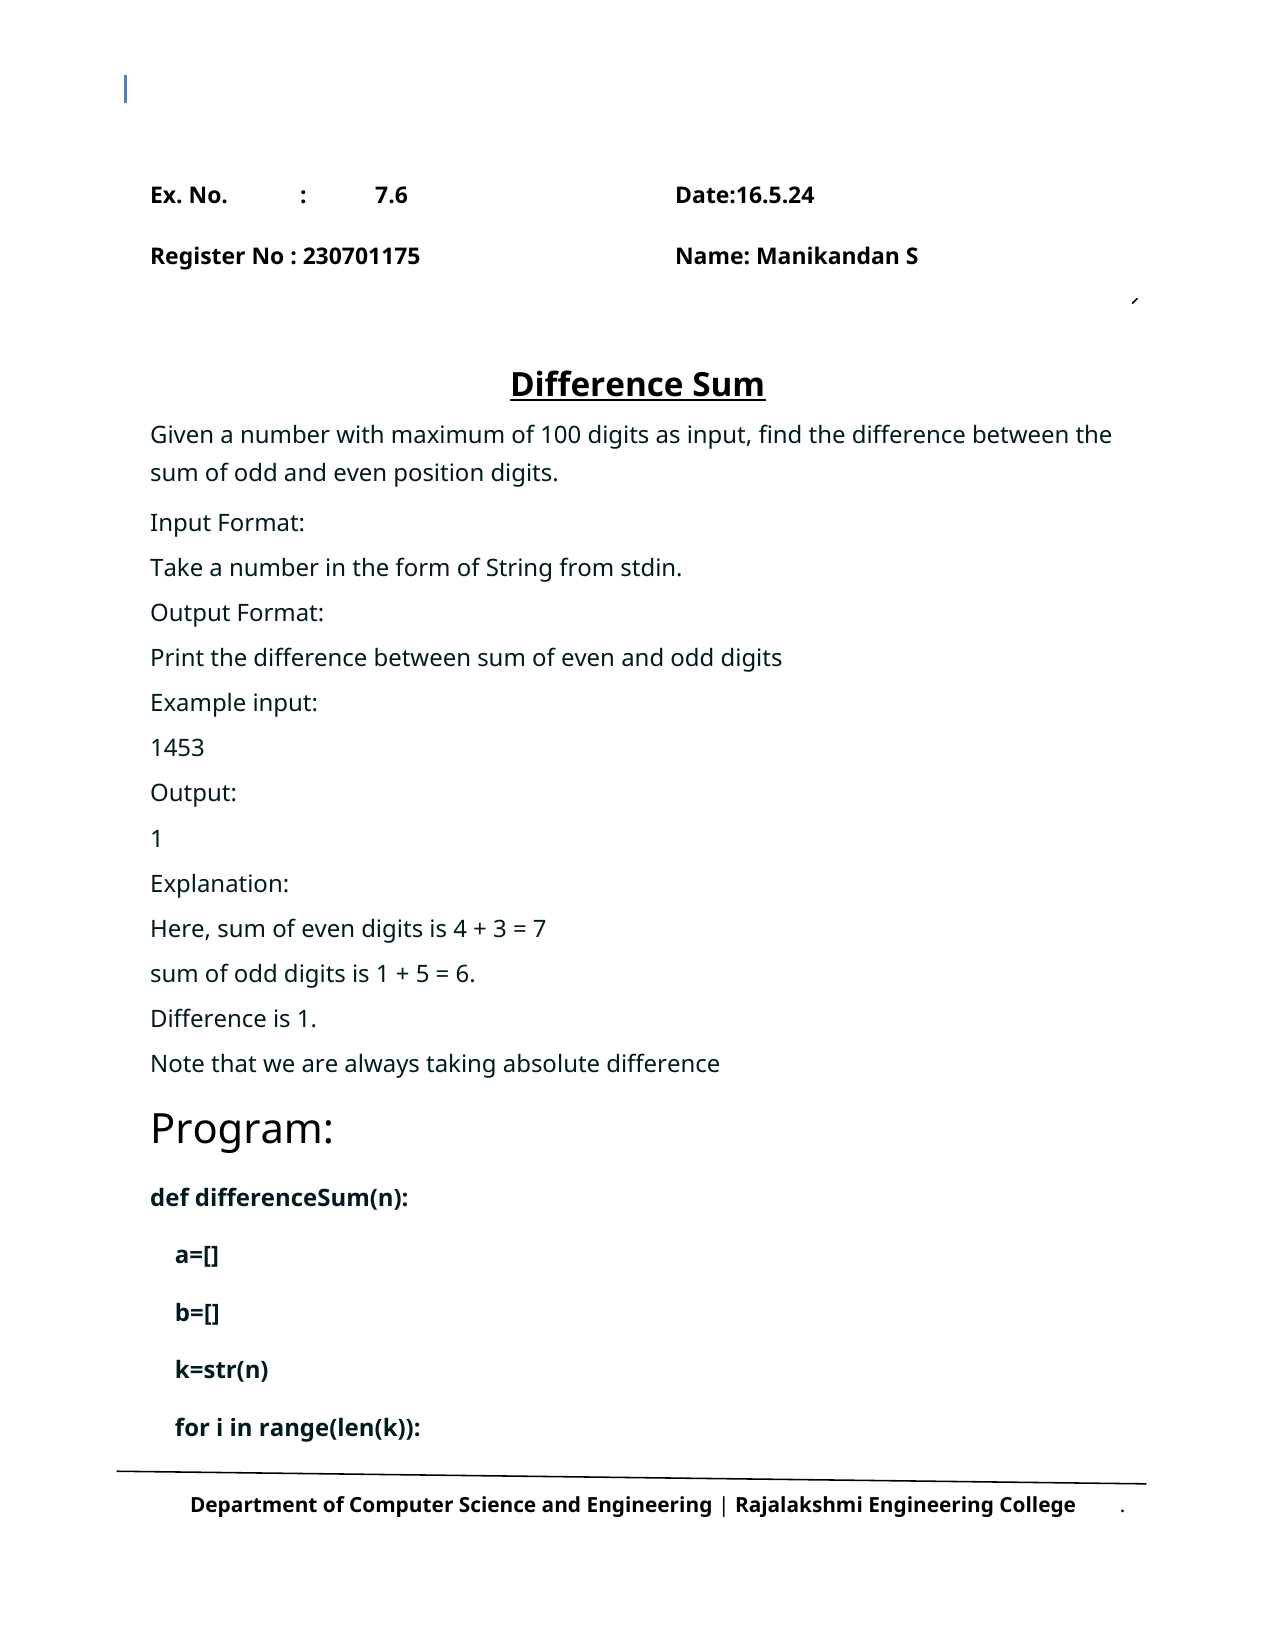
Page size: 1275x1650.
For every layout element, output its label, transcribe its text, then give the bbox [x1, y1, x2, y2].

text Here, sum of even digits is 4 + 3 = 7 [150, 912, 1125, 944]
text Print the difference between sum of even and odd digits [150, 641, 1125, 673]
text a=[] [150, 1238, 1125, 1271]
text Given a number with maximum of 100 digits as input, find the difference between the sum of odd and even position digits. [150, 418, 1125, 488]
text Example input: [150, 686, 1125, 719]
text def differenceSum(n): [150, 1181, 1125, 1213]
text Difference is 1. [150, 1002, 1125, 1034]
text Input Format: [150, 506, 1125, 538]
text Take a number in the form of String from stdin. [150, 551, 1125, 583]
text Difference Sum [150, 360, 1125, 406]
text for i in range(len(k)): [150, 1411, 1125, 1443]
text Explanation: [150, 866, 1125, 899]
text b=[] [150, 1296, 1125, 1328]
text Output: [150, 776, 1125, 809]
text Output Format: [150, 596, 1125, 628]
text Ex. No. : 7.6 Date:16.5.24 [150, 179, 1125, 210]
text k=str(n) [150, 1353, 1125, 1386]
text Register No : 230701175 Name: Manikandan S [150, 239, 1125, 271]
text 1453 [150, 731, 1125, 764]
text Program: [150, 1099, 1125, 1156]
text Note that we are always taking absolute difference [150, 1047, 1125, 1079]
text sum of odd digits is 1 + 5 = 6. [150, 957, 1125, 989]
text 1 [150, 821, 1125, 854]
